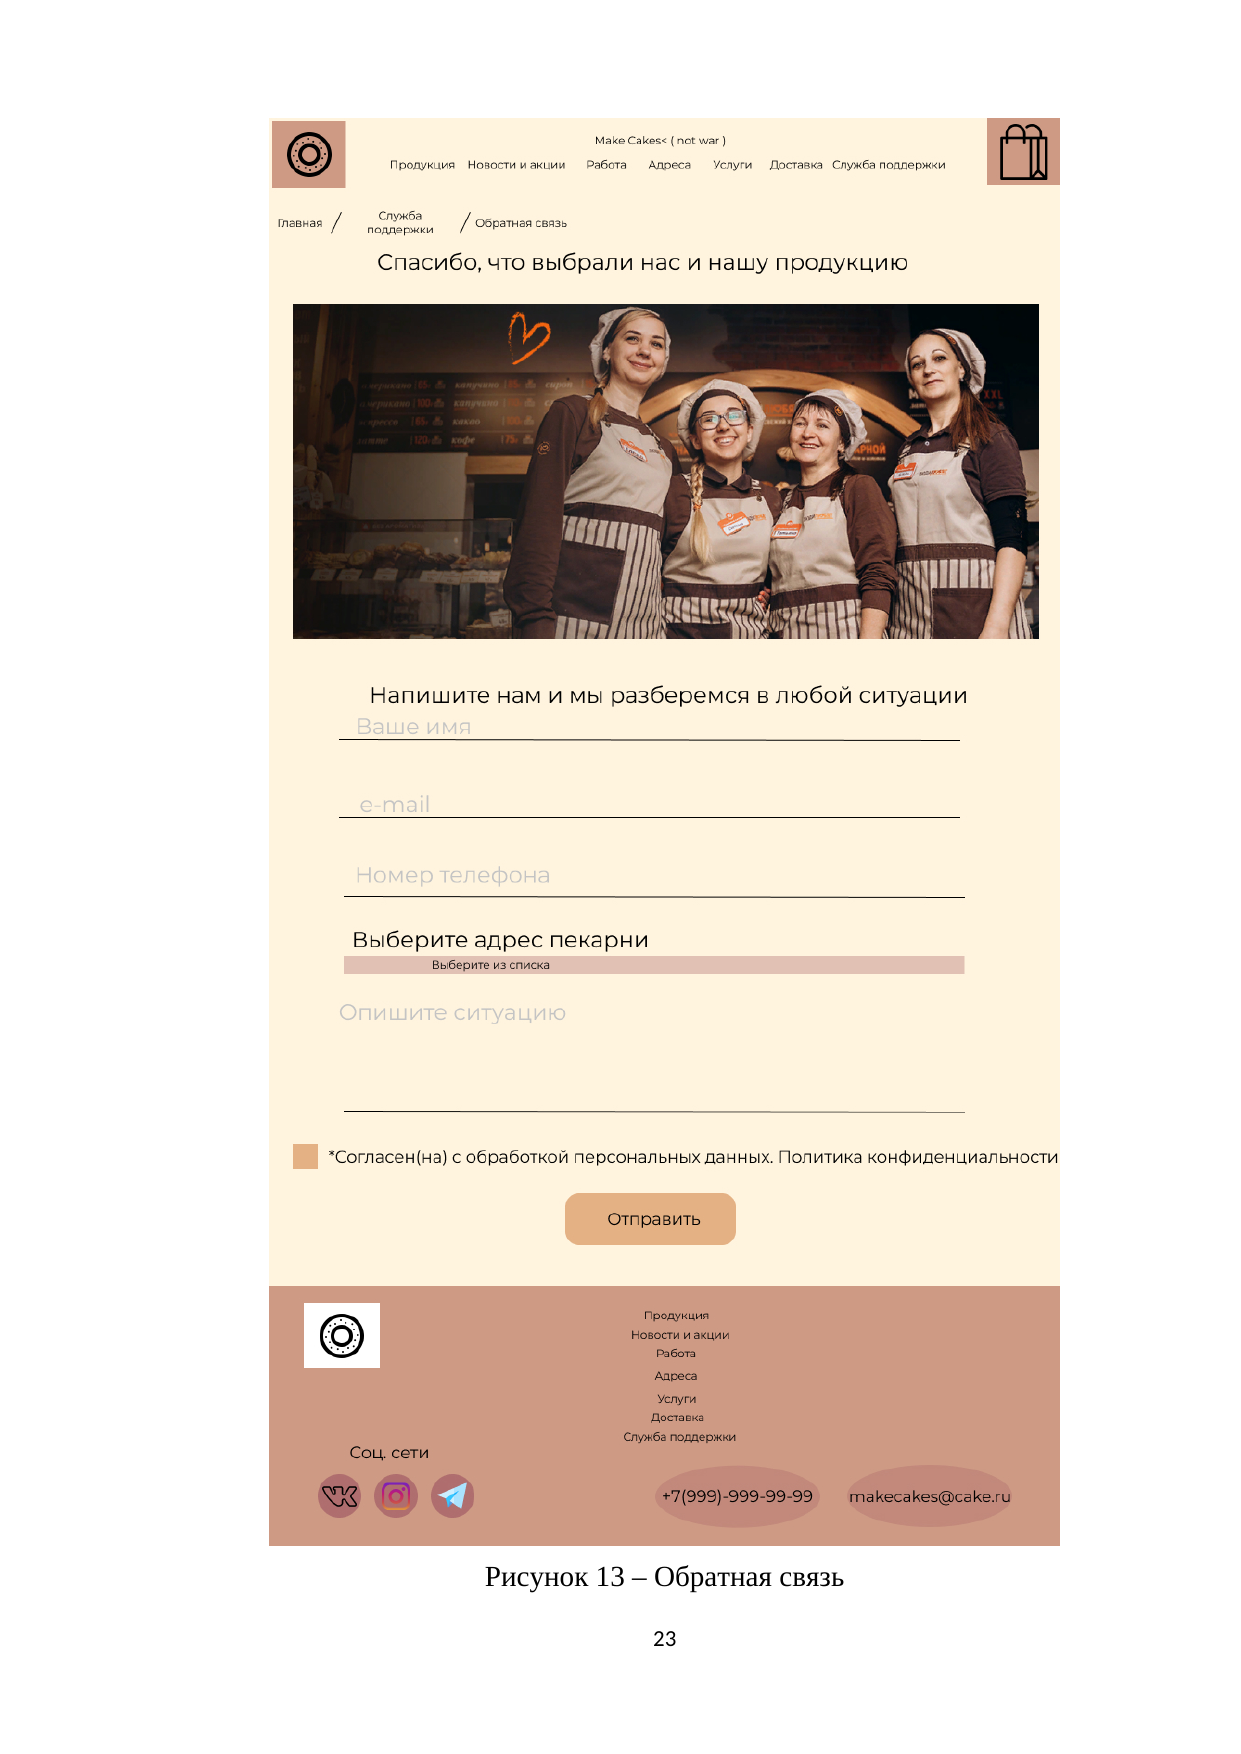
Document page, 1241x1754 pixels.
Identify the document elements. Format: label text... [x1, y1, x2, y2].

picture [269, 118, 1060, 1546]
list Рисунок 13 – Обратная связь [177, 1559, 1152, 1593]
